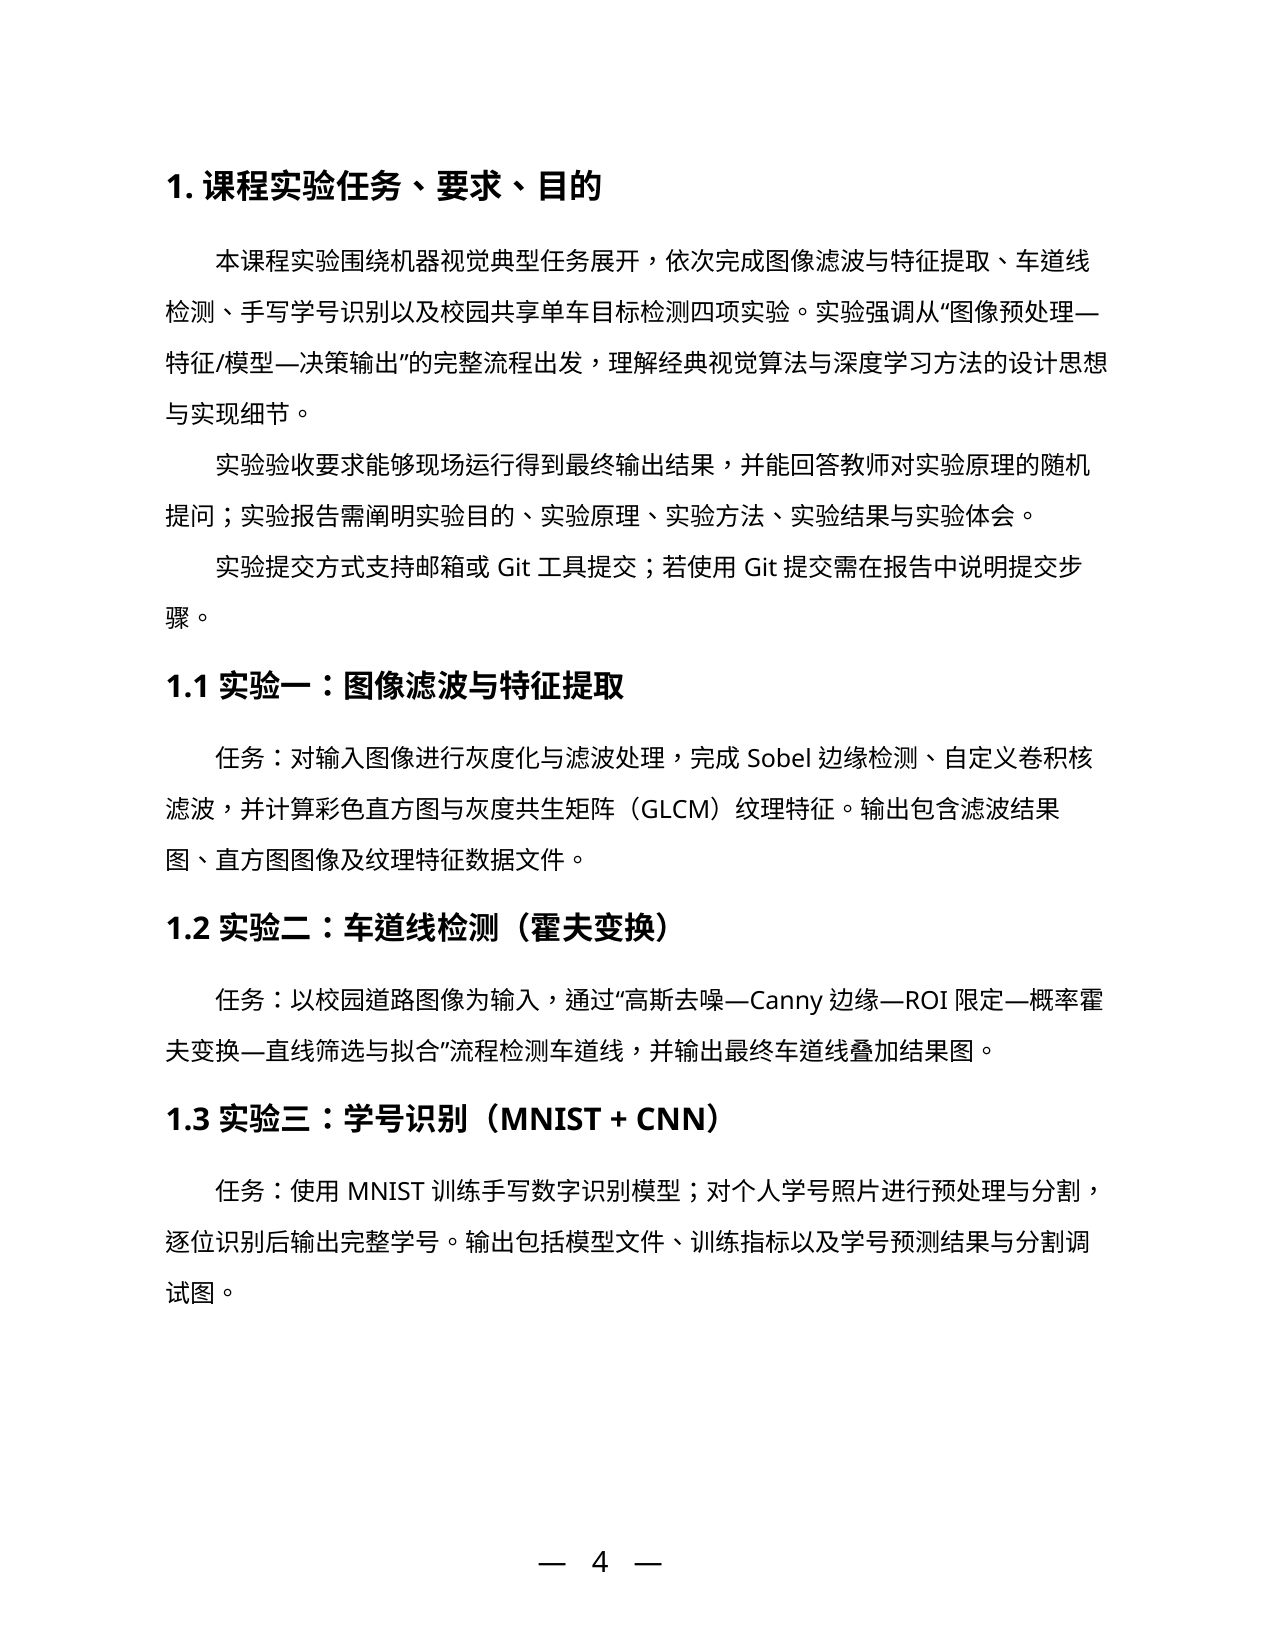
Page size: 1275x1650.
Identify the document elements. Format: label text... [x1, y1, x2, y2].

subtitle 1.3 实验三：学号识别（MNIST + CNN） [165, 1097, 1110, 1139]
text 实验验收要求能够现场运行得到最终输出结果，并能回答教师对实验原理的随机提问；实验报告需阐明实验目的、实验原理、实验方法、实验结果与实验体会。 [165, 447, 1110, 532]
text 本课程实验围绕机器视觉典型任务展开，依次完成图像滤波与特征提取、车道线检测、手写学号识别以及校园共享单车目标检测四项实验。实验强调从“图像预处理—特征/模型—决策输出”的完整流程出发，理解经典视觉算法与深度学习方法的设计思想与实现细节。 [165, 243, 1110, 430]
text 实验提交方式支持邮箱或 Git 工具提交；若使用 Git 提交需在报告中说明提交步骤。 [165, 549, 1110, 634]
subtitle 1.1 实验一：图像滤波与特征提取 [165, 664, 1110, 707]
text 任务：使用 MNIST 训练手写数字识别模型；对个人学号照片进行预处理与分割，逐位识别后输出完整学号。输出包括模型文件、训练指标以及学号预测结果与分割调试图。 [165, 1173, 1110, 1309]
subtitle 1.2 实验二：车道线检测（霍夫变换） [165, 906, 1110, 948]
subtitle 1. 课程实验任务、要求、目的 [165, 162, 1110, 208]
text 任务：对输入图像进行灰度化与滤波处理，完成 Sobel 边缘检测、自定义卷积核滤波，并计算彩色直方图与灰度共生矩阵（GLCM）纹理特征。输出包含滤波结果图、直方图图像及纹理特征数据文件。 [165, 740, 1110, 876]
text 任务：以校园道路图像为输入，通过“高斯去噪—Canny 边缘—ROI 限定—概率霍夫变换—直线筛选与拟合”流程检测车道线，并输出最终车道线叠加结果图。 [165, 982, 1110, 1067]
